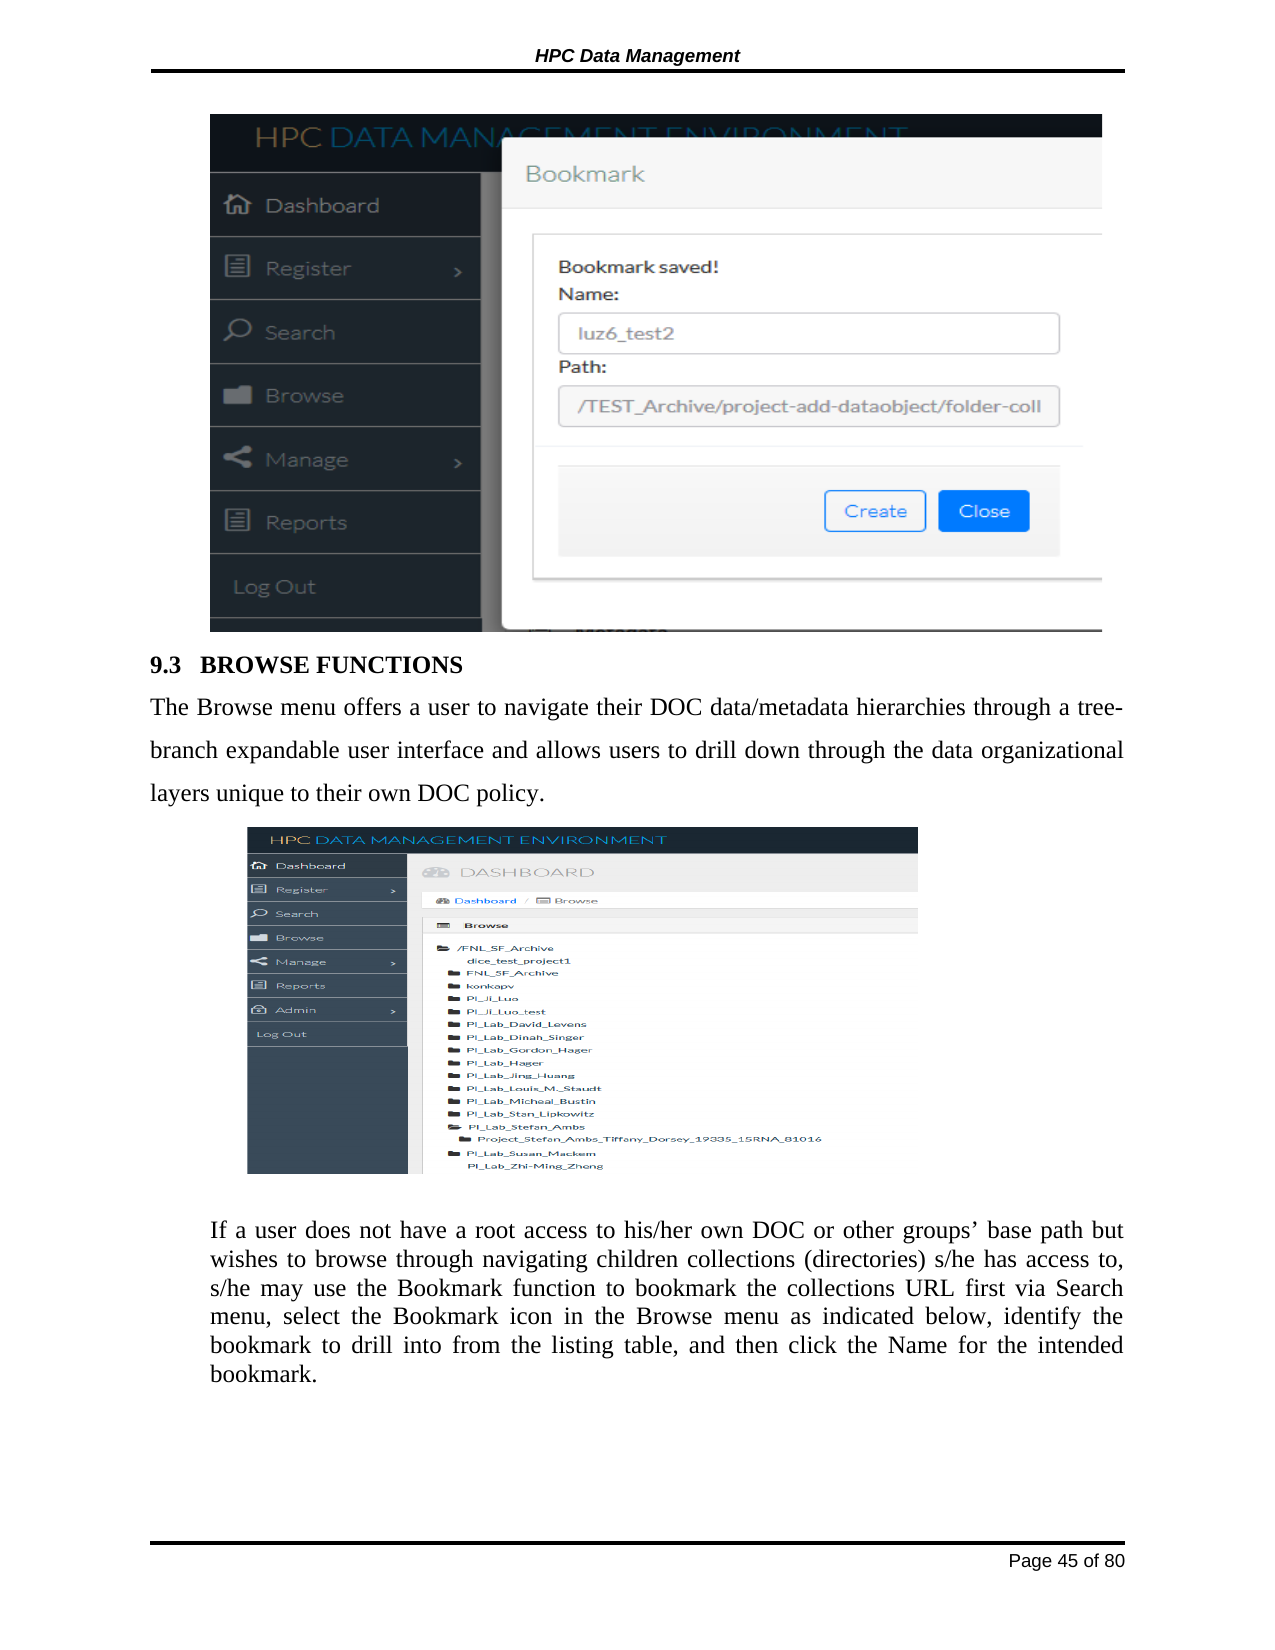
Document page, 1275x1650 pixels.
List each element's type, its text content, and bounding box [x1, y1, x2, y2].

text If a user does not have a root access to his/her own DOC or other groups’ base path but wishes to browse through navigating children collections (directories) s/he has access to, s/he may use the Bookmark function to bookmark the collections URL first via Search menu, select the Bookmark icon in the Browse menu as indicated below, identify the bookmark to drill into from the listing table, and then click the Name for the intended bookmark. [210, 1215, 1125, 1388]
text The Browse menu offers a user to navigate their DOC data/metadata hierarchies through a tree-branch expandable user interface and allows users to drill down through the data organizational layers unique to their own DOC policy. [150, 692, 1125, 807]
picture [210, 114, 1103, 632]
picture [247, 827, 918, 1174]
subtitle BROWSE functions [150, 651, 1125, 679]
